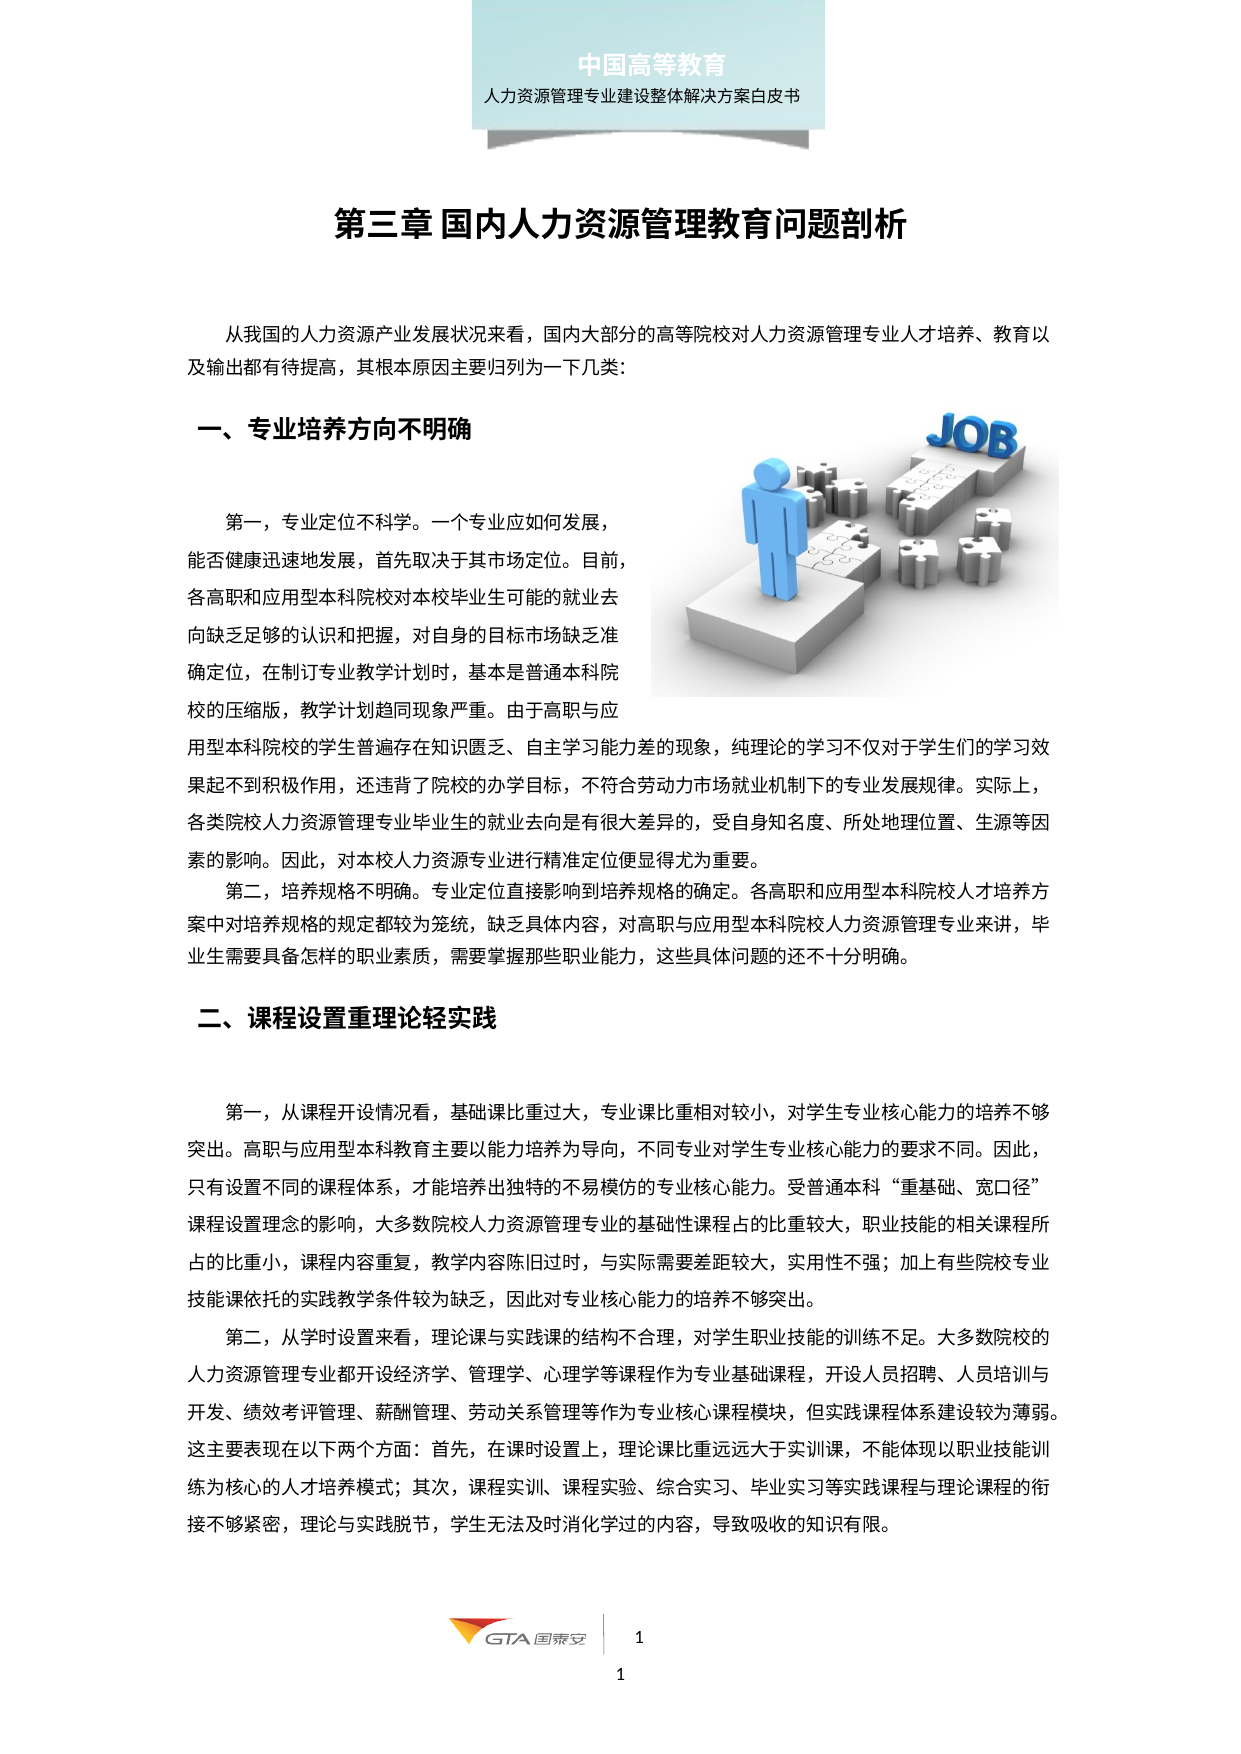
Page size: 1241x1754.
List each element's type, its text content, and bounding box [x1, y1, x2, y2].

text 第二，培养规格不明确。专业定位直接影响到培养规格的确定。各高职和应用型本科院校人才培养方案中对培养规格的规定都较为笼统，缺乏具体内容，对高职与应用型本科院校人力资源管理专业来讲，毕业生需要具备怎样的职业素质，需要掌握那些职业能力，这些具体问题的还不十分明确。 [187, 874, 1053, 972]
subtitle 第三章 国内人力资源管理教育问题剖析 [187, 189, 1053, 254]
subtitle 二、课程设置重理论轻实践 [197, 984, 1053, 1049]
text 从我国的人力资源产业发展状况来看，国内大部分的高等院校对人力资源管理专业人才培养、教育以及输出都有待提高，其根本原因主要归列为一下几类： [187, 317, 1053, 382]
subtitle 一、专业培养方向不明确 [197, 395, 649, 460]
picture [448, 1618, 587, 1645]
text 第二，从学时设置来看，理论课与实践课的结构不合理，对学生职业技能的训练不足。大多数院校的人力资源管理专业都开设经济学、管理学、心理学等课程作为专业基础课程，开设人员招聘、人员培训与开发、绩效考评管理、薪酬管理、劳动关系管理等作为专业核心课程模块，但实践课程体系建设较为薄弱。这主要表现在以下两个方面：首先，在课时设置上，理论课比重远远大于实训课，不能体现以职业技能训练为核心的人才培养模式；其次，课程实训、课程实验、综合实习、毕业实习等实践课程与理论课程的衔接不够紧密，理论与实践脱节，学生无法及时消化学过的内容，导致吸收的知识有限。 [187, 1314, 1053, 1539]
picture [471, 0, 826, 172]
text 第一，从课程开设情况看，基础课比重过大，专业课比重相对较小，对学生专业核心能力的培养不够突出。高职与应用型本科教育主要以能力培养为导向，不同专业对学生专业核心能力的要求不同。因此，只有设置不同的课程体系，才能培养出独特的不易模仿的专业核心能力。受普通本科“重基础、宽口径”课程设置理念的影响，大多数院校人力资源管理专业的基础性课程占的比重较大，职业技能的相关课程所占的比重小，课程内容重复，教学内容陈旧过时，与实际需要差距较大，实用性不强；加上有些院校专业技能课依托的实践教学条件较为缺乏，因此对专业核心能力的培养不够突出。 [187, 1089, 1053, 1314]
text 第一，专业定位不科学。一个专业应如何发展，能否健康迅速地发展，首先取决于其市场定位。目前，各高职和应用型本科院校对本校毕业生可能的就业去向缺乏足够的认识和把握，对自身的目标市场缺乏准确定位，在制订专业教学计划时，基本是普通本科院校的压缩版，教学计划趋同现象严重。由于高职与应用型本科院校的学生普遍存在知识匮乏、自主学习能力差的现象，纯理论的学习不仅对于学生们的学习效果起不到积极作用，还违背了院校的办学目标，不符合劳动力市场就业机制下的专业发展规律。实际上，各类院校人力资源管理专业毕业生的就业去向是有很大差异的，受自身知名度、所处地理位置、生源等因素的影响。因此，对本校人力资源专业进行精准定位便显得尤为重要。 [187, 499, 1053, 874]
picture [649, 392, 1059, 696]
